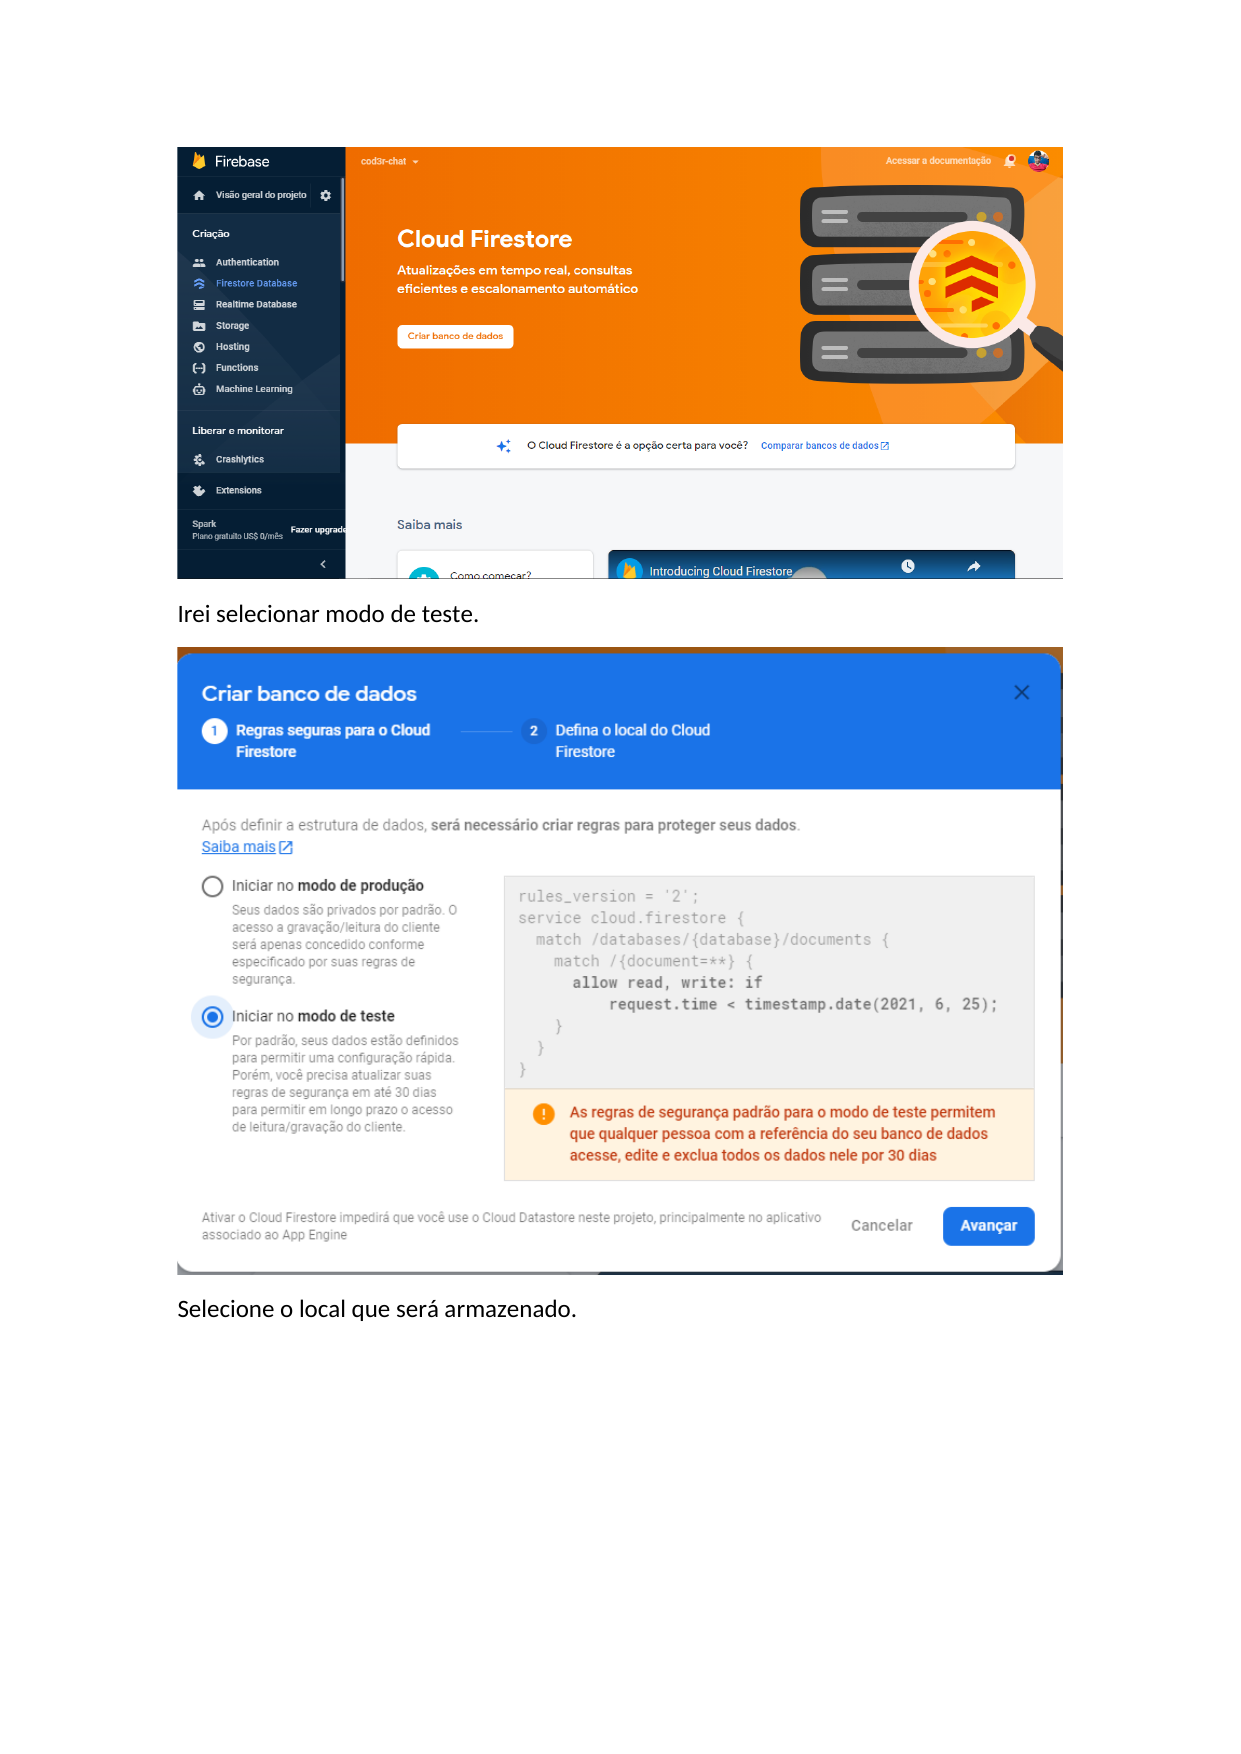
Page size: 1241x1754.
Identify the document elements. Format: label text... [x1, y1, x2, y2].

text Irei selecionar modo de teste. [177, 598, 1063, 628]
text Selecione o local que será armazenado. [177, 1293, 1063, 1324]
picture [624, 564, 636, 579]
picture [177, 147, 1063, 579]
picture [177, 647, 1063, 1275]
